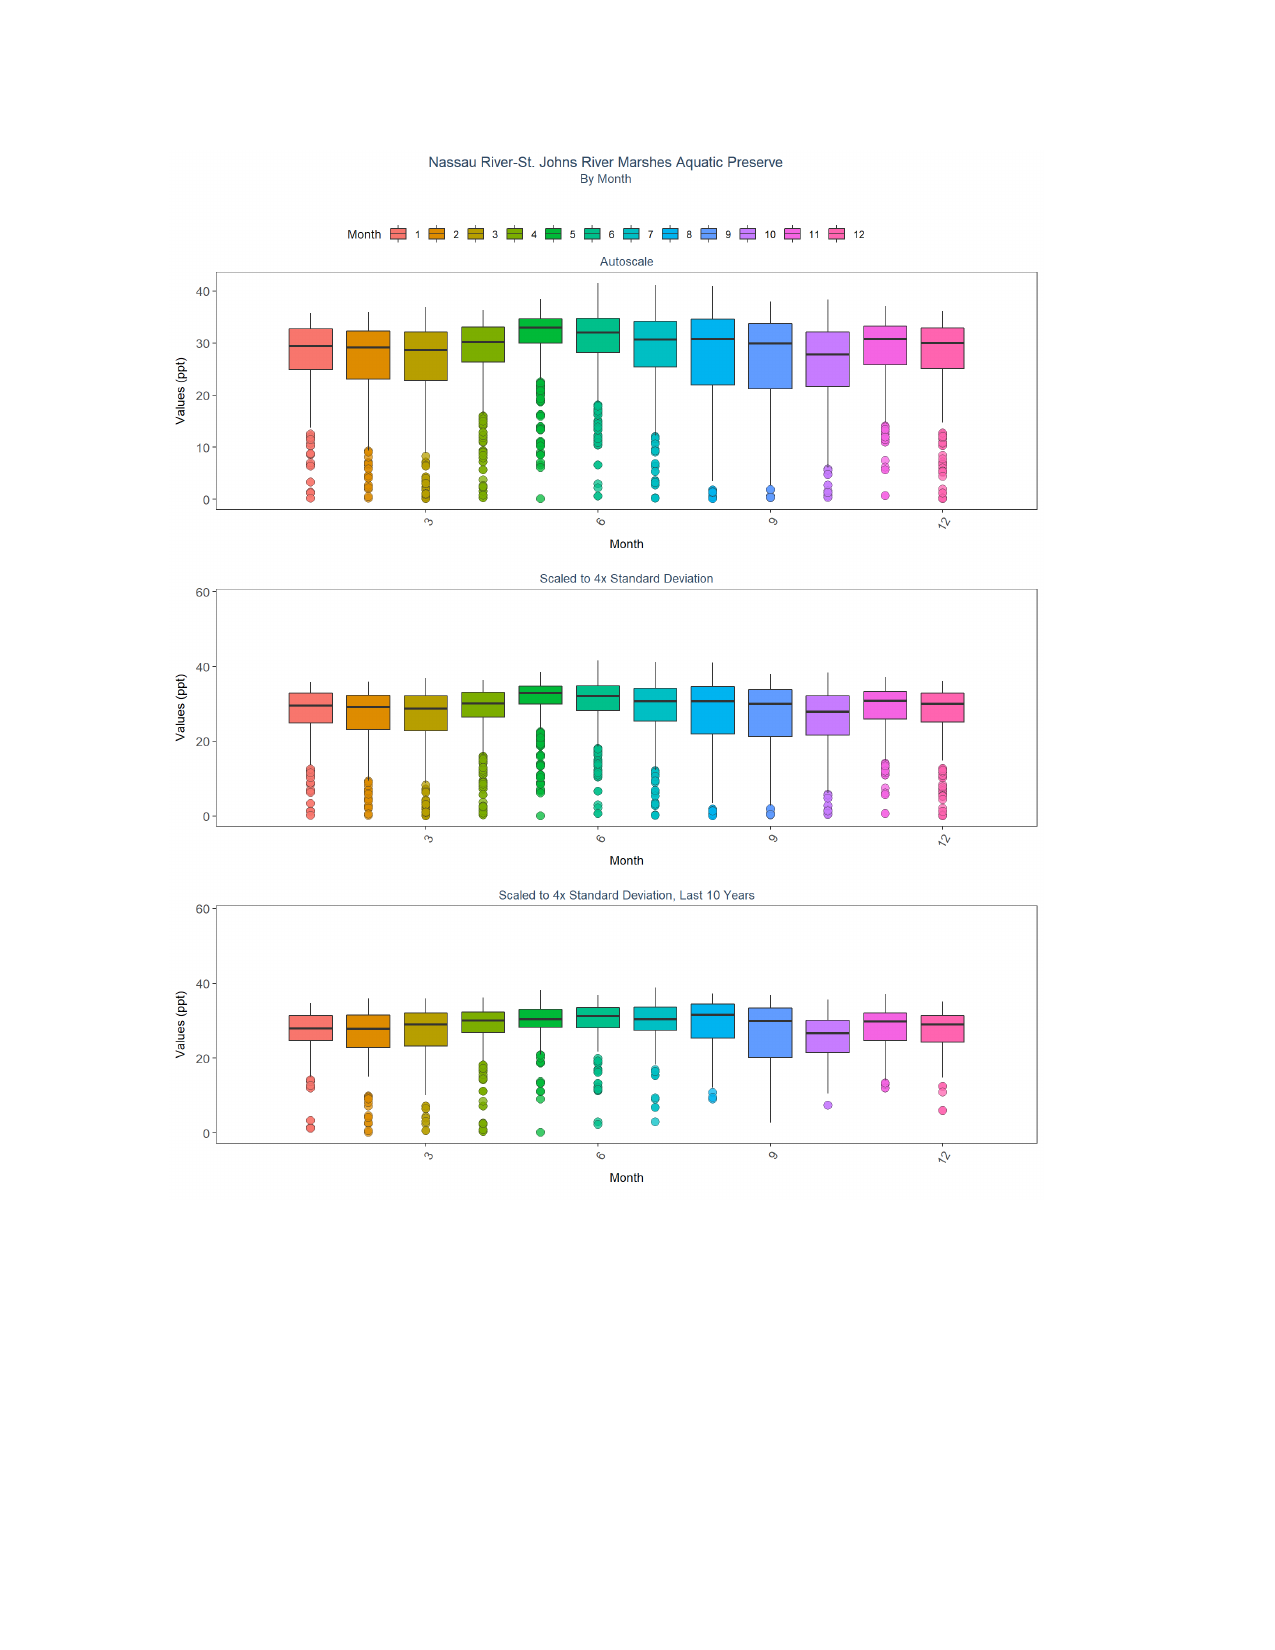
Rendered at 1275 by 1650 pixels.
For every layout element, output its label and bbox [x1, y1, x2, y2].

picture [168, 150, 1044, 1200]
